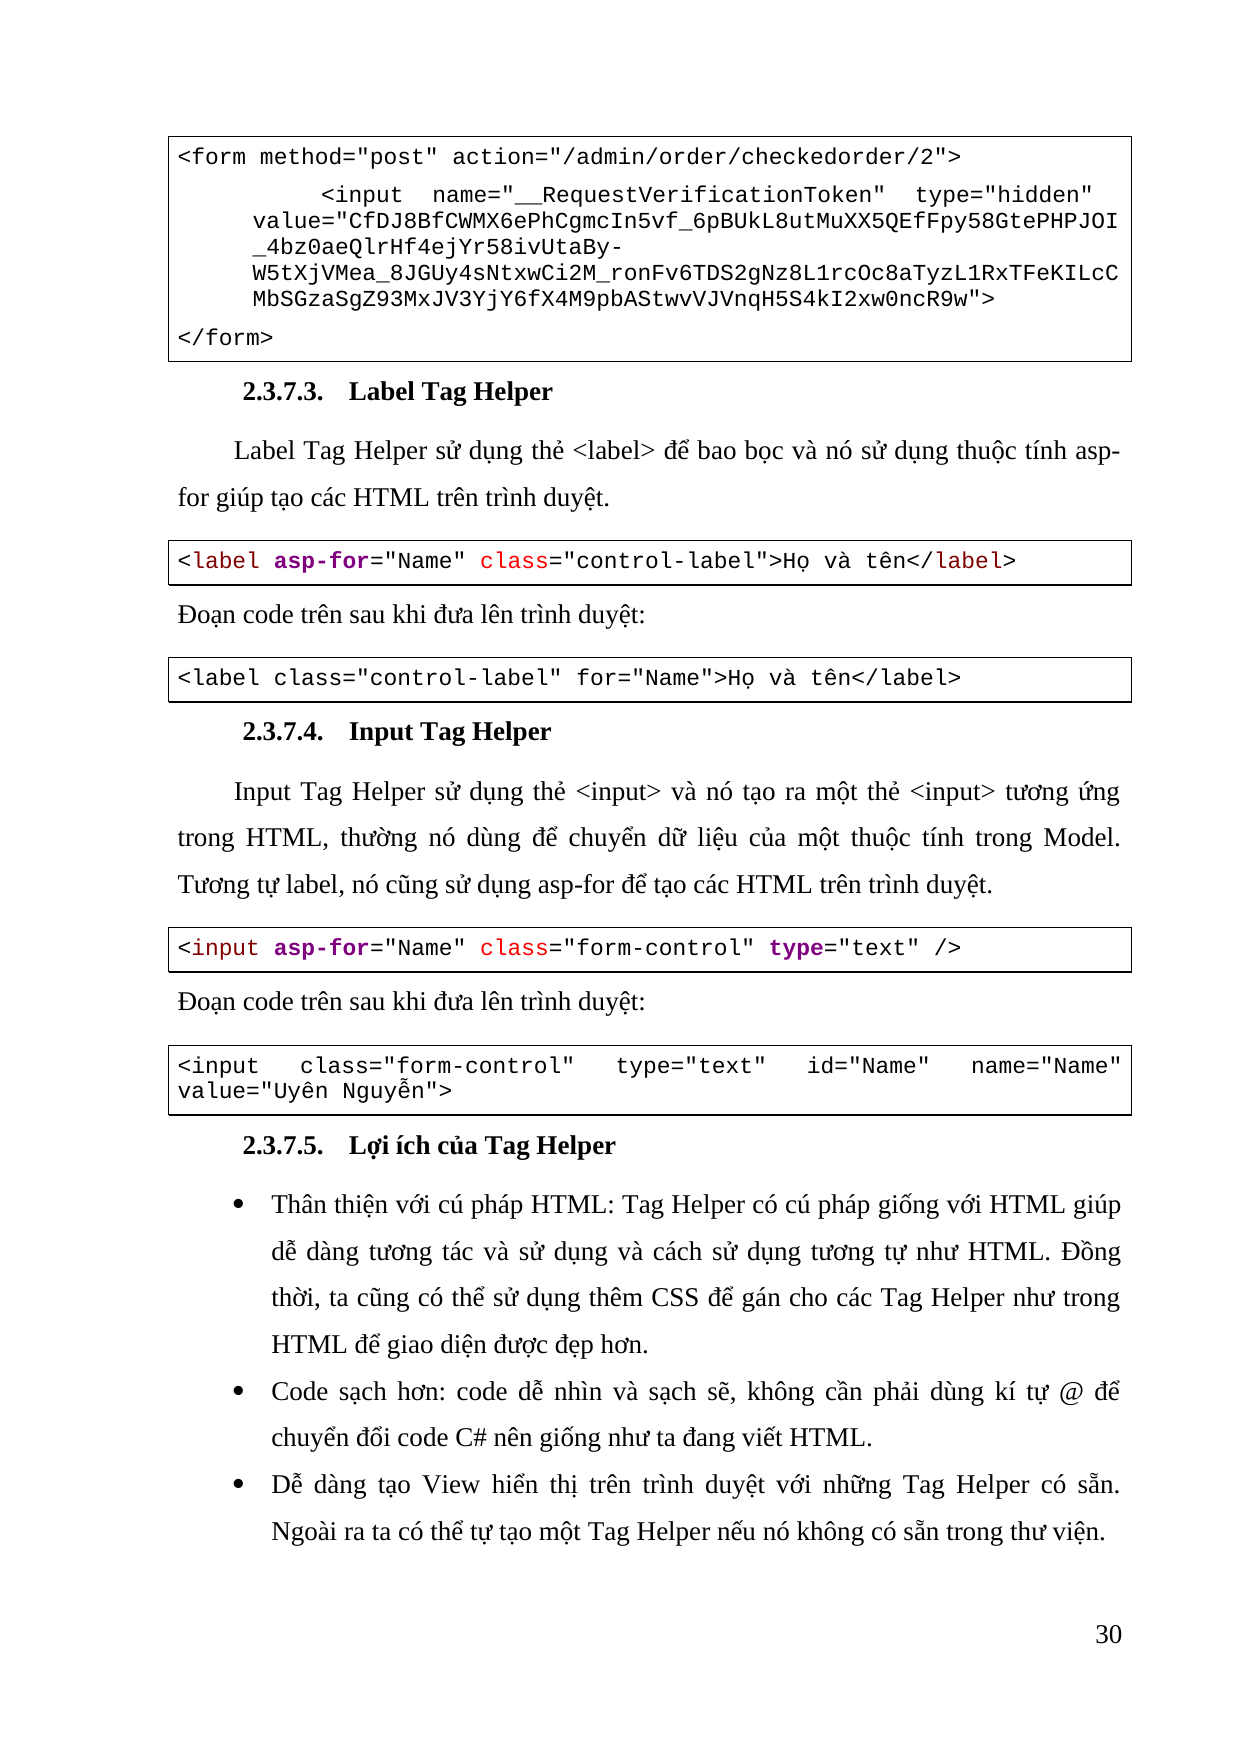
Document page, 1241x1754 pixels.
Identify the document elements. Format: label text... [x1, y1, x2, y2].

text Label Tag Helper sử dụng thẻ <label> để bao bọc và nó sử dụng thuộc tính asp-for giúp tạo các HTML trên trình duyệt. [177, 434, 1122, 512]
list Code sạch hơn: code dễ nhìn và sạch sẽ, không cần phải dùng kí tự @ để chuyển đổi code C# nên giống như ta đang viết HTML. [233, 1375, 1122, 1453]
text Input Tag Helper sử dụng thẻ <input> và nó tạo ra một thẻ <input> tương ứng trong HTML, thường nó dùng để chuyển dữ liệu của một thuộc tính trong Model. Tương tự label, nó cũng sử dụng asp-for để tạo các HTML trên trình duyệt. [177, 775, 1122, 899]
text <label class="control-label" for="Name">Họ và tên</label> [169, 658, 1131, 701]
text <input asp-for="Name" class="form-control" type="text" /> [169, 928, 1131, 971]
text Đoạn code trên sau khi đưa lên trình duyệt: [177, 598, 1122, 629]
subtitle Label Tag Helper [242, 375, 1122, 406]
text <label asp-for="Name" class="control-label">Họ và tên</label> [169, 541, 1131, 584]
text <input class="form-control" type="text" id="Name" name="Name" value="Uyên Nguyễn"> [169, 1046, 1131, 1114]
text </form> [169, 317, 1131, 361]
list Dễ dàng tạo View hiển thị trên trình duyệt với những Tag Helper có sẵn. Ngoài ra ta có thể tự tạo một Tag Helper nếu nó không có sẵn trong thư viện. [233, 1468, 1122, 1546]
subtitle Input Tag Helper [242, 716, 1122, 747]
subtitle Lợi ích của Tag Helper [242, 1129, 1122, 1160]
text <input name="__RequestVerificationToken" type="hidden" value="CfDJ8BfCWMX6ePhCgmcIn5vf_6pBUkL8utMuXX5QEfFpy58GtePHPJOI _4bz0aeQlrHf4ejYr58ivUtaBy- W5tXjVMea_8JGUy4sNtxwCi2M_ronFv6TDS2gNz8L1rcOc8aTyzL1RxTFeKILcC MbSGzaSgZ93MxJV3YjY6fX4M9pbAStwvVJVnqH5S4kI2xw0ncR9w"> [169, 174, 1131, 313]
text <form method="post" action="/admin/order/checkedorder/2"> [169, 137, 1131, 171]
text Đoạn code trên sau khi đưa lên trình duyệt: [177, 985, 1122, 1017]
list Thân thiện với cú pháp HTML: Tag Helper có cú pháp giống với HTML giúp dễ dàng tương tác và sử dụng và cách sử dụng tương tự như HTML. Đồng thời, ta cũng có thể sử dụng thêm CSS để gán cho các Tag Helper như trong HTML để giao diện được đẹp hơn. [233, 1188, 1122, 1359]
